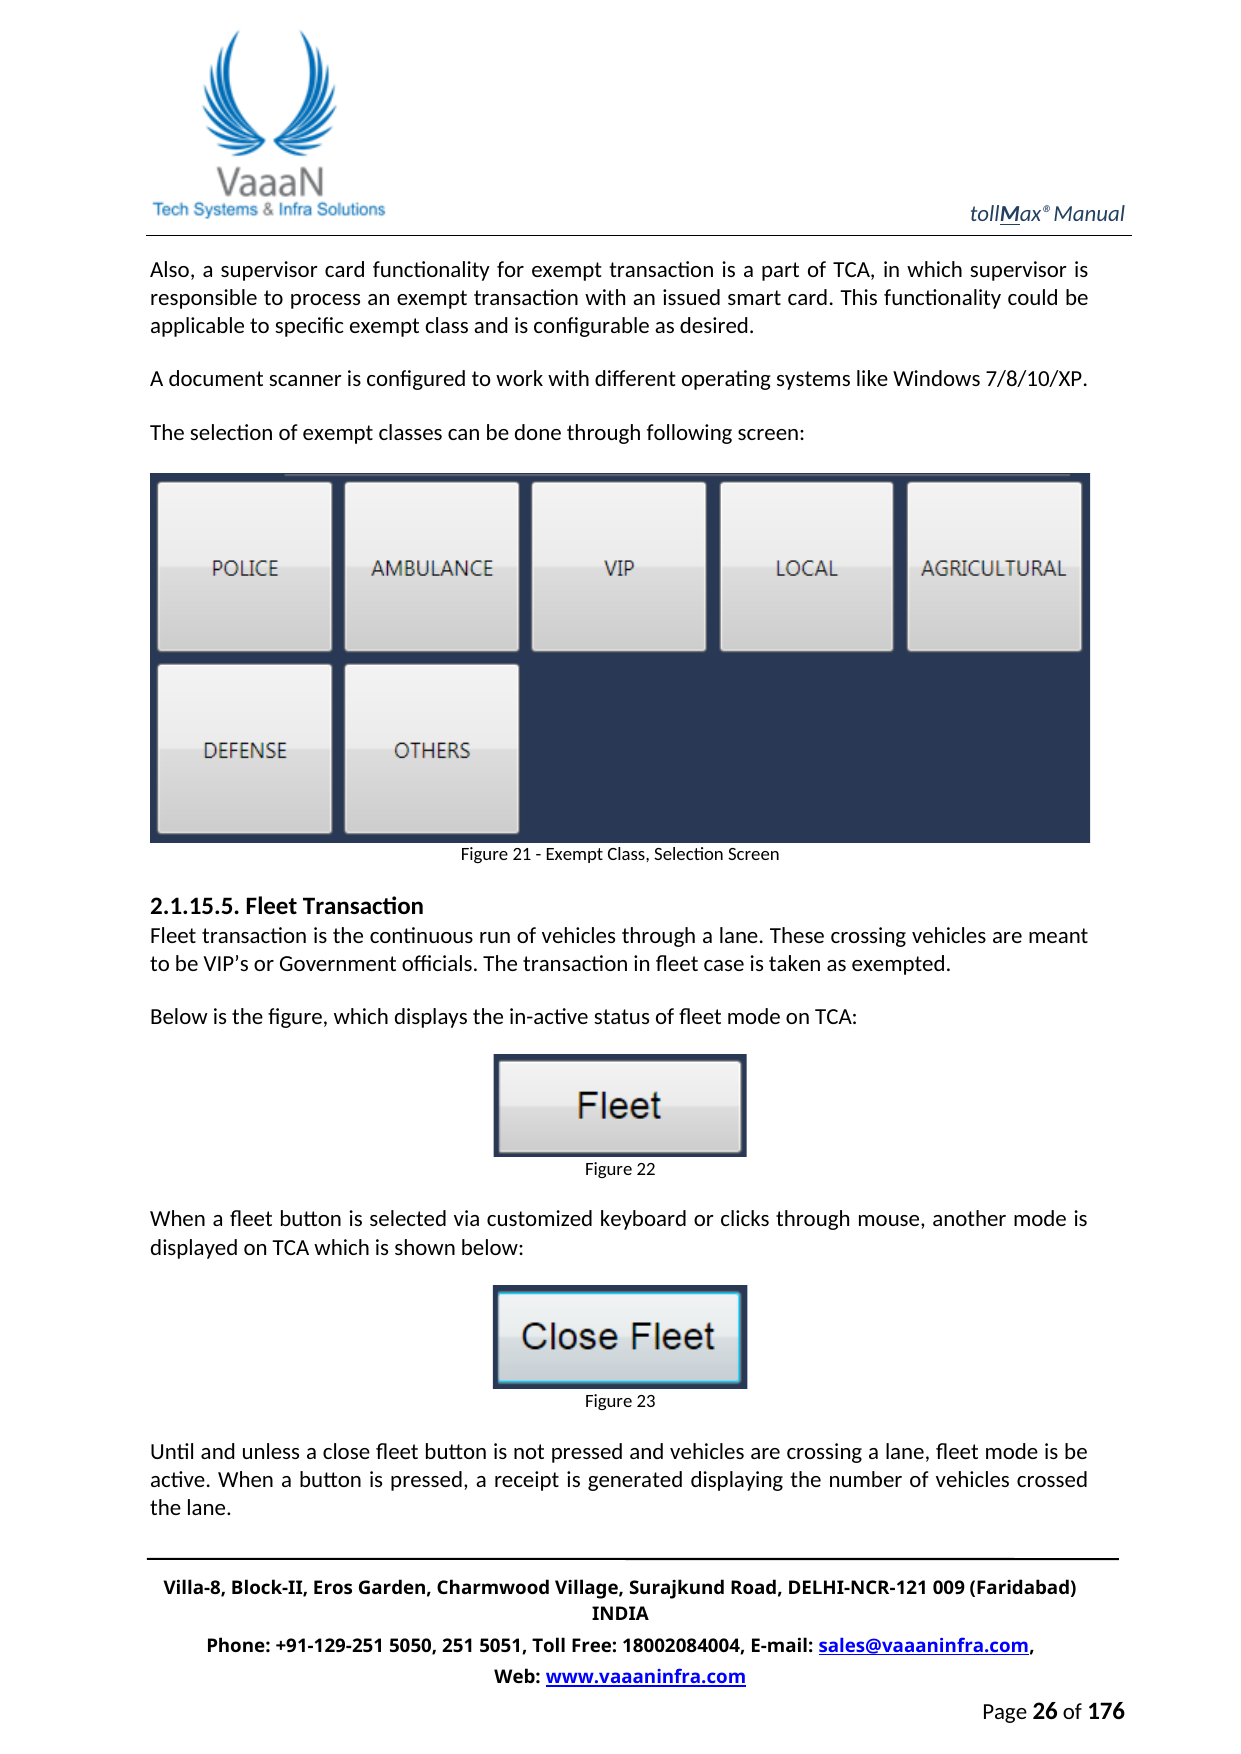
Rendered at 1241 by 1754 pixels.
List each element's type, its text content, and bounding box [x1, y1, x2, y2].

text A document scanner is configured to work with different operating systems like Windows 7/8/10/XP. [150, 364, 1090, 393]
text Figure 22 [150, 1157, 1090, 1179]
text Also, a supervisor card functionality for exempt transaction is a part of TCA, in which supervisor is responsible to process an exempt transaction with an issued smart card. This functionality could be applicable to specific exempt class and is configurable as desired. [150, 256, 1090, 339]
picture [492, 1285, 748, 1389]
picture [493, 1054, 747, 1157]
text Below is the figure, which displays the in-active status of fleet mode on TCA: [150, 1002, 1090, 1030]
picture [150, 28, 389, 222]
text Until and unless a close fleet button is not pressed and vehicles are crossing a lane, fleet mode is be active. When a button is pressed, a receipt is generated displaying the number of vehicles crossed the lane. [150, 1437, 1090, 1521]
subtitle 2.1.15.5. Fleet Transaction [150, 890, 1090, 921]
text Figure 23 [150, 1389, 1090, 1412]
text The selection of exempt classes can be done through following screen: [150, 418, 1090, 446]
text When a fleet button is selected via customized keyboard or clicks through mouse, another mode is displayed on TCA which is shown below: [150, 1204, 1090, 1261]
text Figure 21 - Exempt Class, Selection Screen [150, 843, 1090, 865]
text Fleet transaction is the continuous run of vehicles through a lane. These crossing vehicles are meant to be VIP’s or Government officials. The transaction in fleet case is taken as exempted. [150, 921, 1090, 977]
picture [150, 473, 1091, 843]
